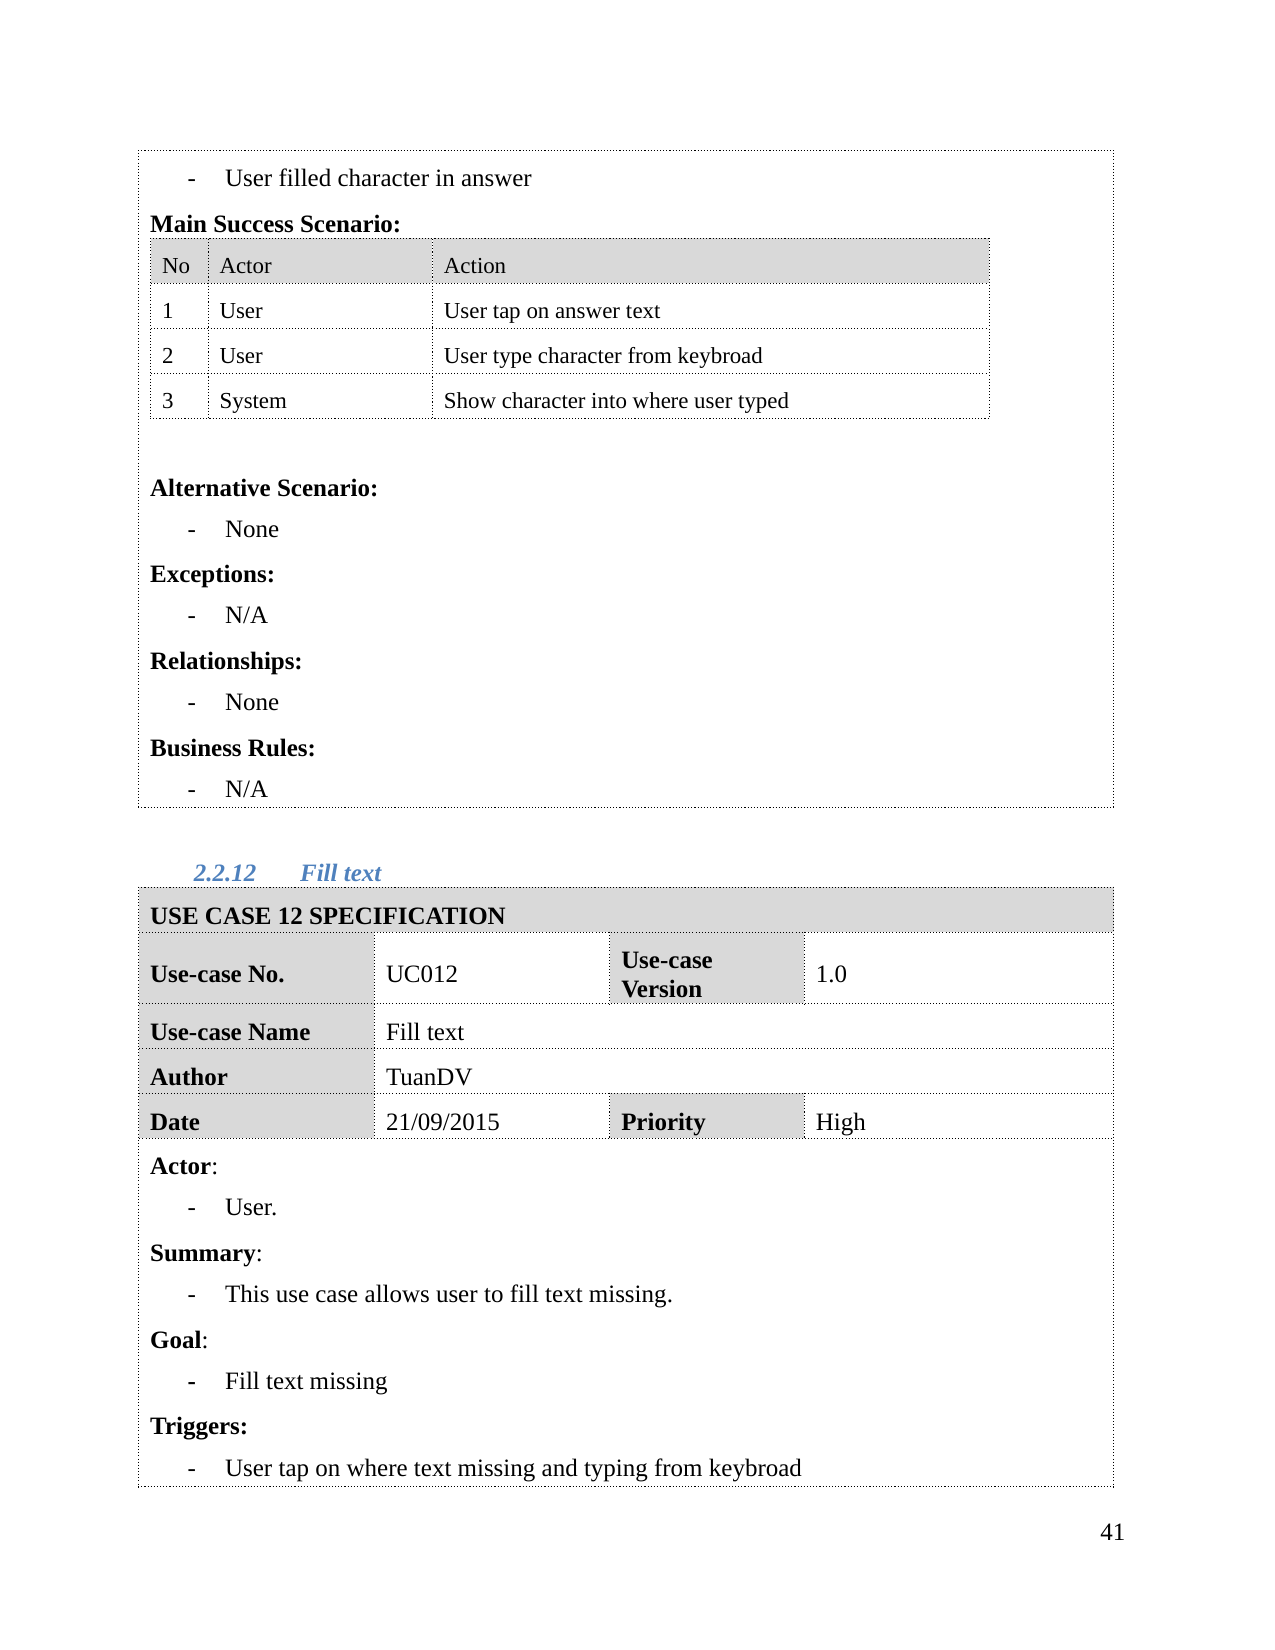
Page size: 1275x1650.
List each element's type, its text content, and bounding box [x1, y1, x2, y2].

table_cell 1.0 [804, 932, 1114, 1003]
table_header USE CASE 12 SPECIFICATION [139, 887, 1114, 932]
table_cell Use-case Name [139, 1003, 374, 1048]
table_cell Author [139, 1048, 374, 1093]
table_cell Use-case Version [610, 932, 804, 1003]
subtitle Fill text [194, 858, 1125, 887]
table_cell Date [139, 1093, 374, 1138]
table_cell Fill text [375, 1003, 1114, 1048]
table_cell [139, 1138, 1114, 1486]
table_cell TuanDV [375, 1048, 1114, 1093]
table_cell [139, 150, 1114, 807]
table_cell High [804, 1093, 1114, 1138]
table_cell 21/09/2015 [375, 1093, 610, 1138]
table_cell Priority [610, 1093, 804, 1138]
table_cell Use-case No. [139, 932, 374, 1003]
table_cell UC012 [375, 932, 610, 1003]
